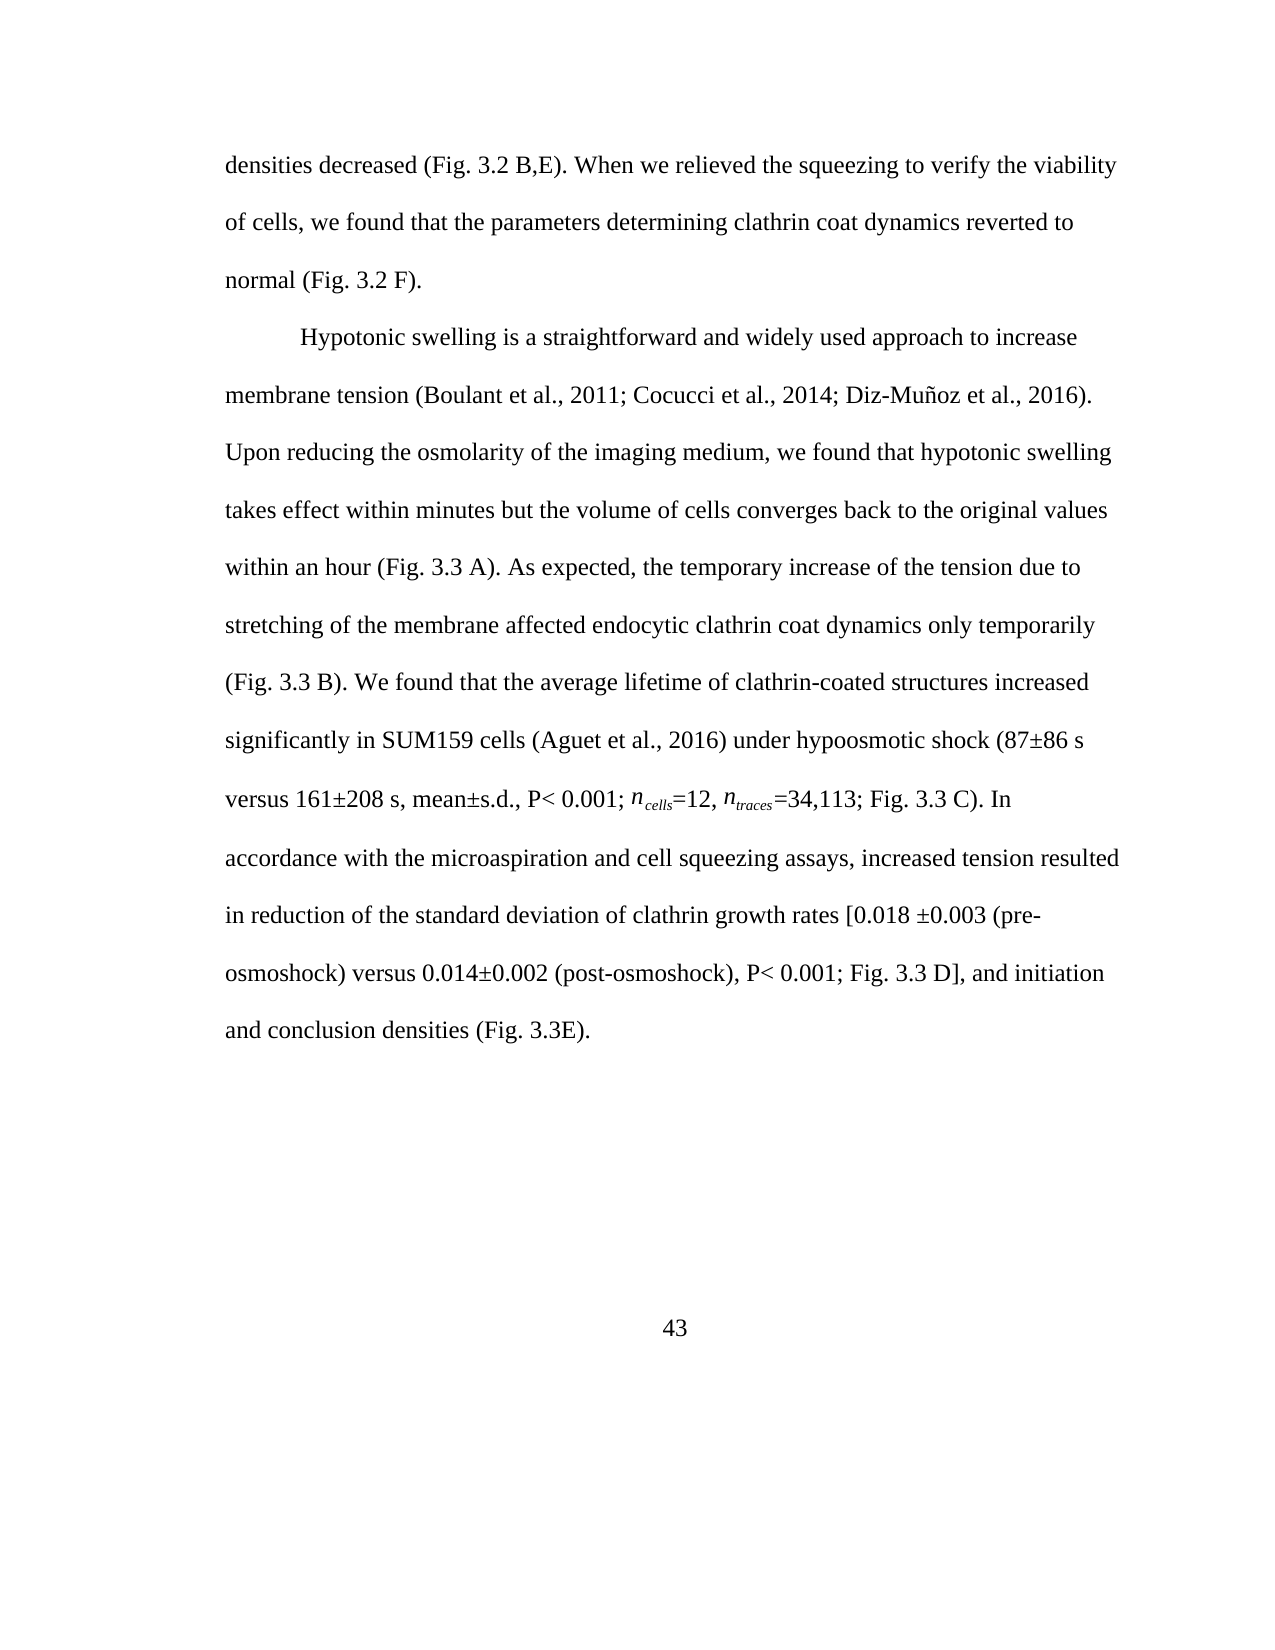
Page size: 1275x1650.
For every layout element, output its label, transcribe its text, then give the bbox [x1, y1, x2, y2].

text Hypotonic swelling is a straightforward and widely used approach to increase membrane tension (Boulant et al., 2011; Cocucci et al., 2014; Diz-Muñoz et al., 2016). Upon reducing the osmolarity of the imaging medium, we found that hypotonic swelling takes effect within minutes but the volume of cells converges back to the original values within an hour (Fig. 3.3 A). As expected, the temporary increase of the tension due to stretching of the membrane affected endocytic clathrin coat dynamics only temporarily (Fig. 3.3 B). We found that the average lifetime of clathrin-coated structures increased significantly in SUM159 cells (Aguet et al., 2016) under hypoosmotic shock (87±86 s versus 161±208 s, mean±s.d., P< 0.001; =12, =34,113; Fig. 3.3 C). In accordance with the microaspiration and cell squeezing assays, increased tension resulted in reduction of the standard deviation of clathrin growth rates [0.018 ±0.003 (pre-osmoshock) versus 0.014±0.002 (post-osmoshock), P< 0.001; Fig. 3.3 D], and initiation and conclusion densities (Fig. 3.3E). [225, 322, 1125, 1044]
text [225, 150, 1125, 294]
